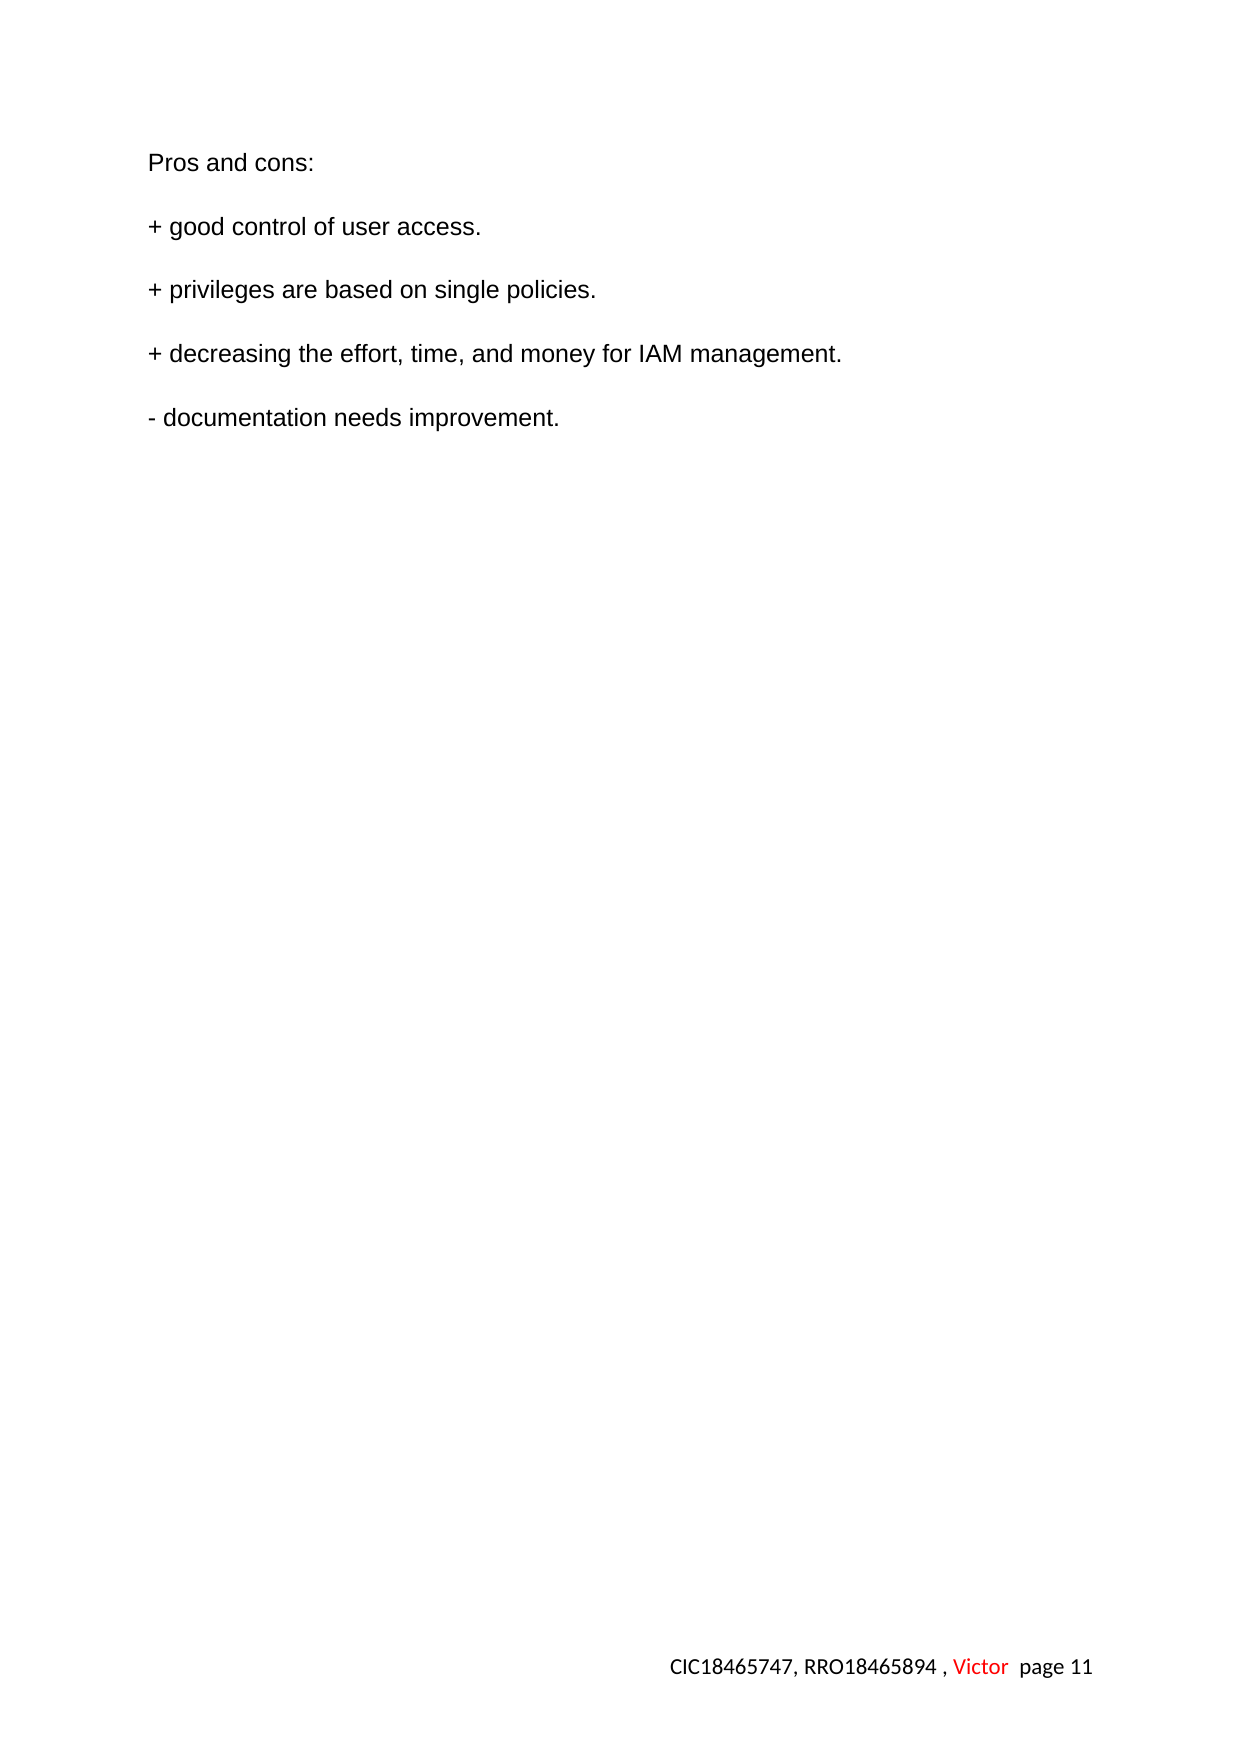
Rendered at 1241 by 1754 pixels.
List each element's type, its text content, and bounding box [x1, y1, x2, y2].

text - documentation needs improvement. [148, 403, 1093, 432]
text + privileges are based on single policies. [148, 276, 1093, 304]
text + decreasing the effort, time, and money for IAM management. [148, 339, 1093, 368]
text Pros and cons: [148, 148, 1093, 176]
text + good control of user access. [148, 212, 1093, 240]
